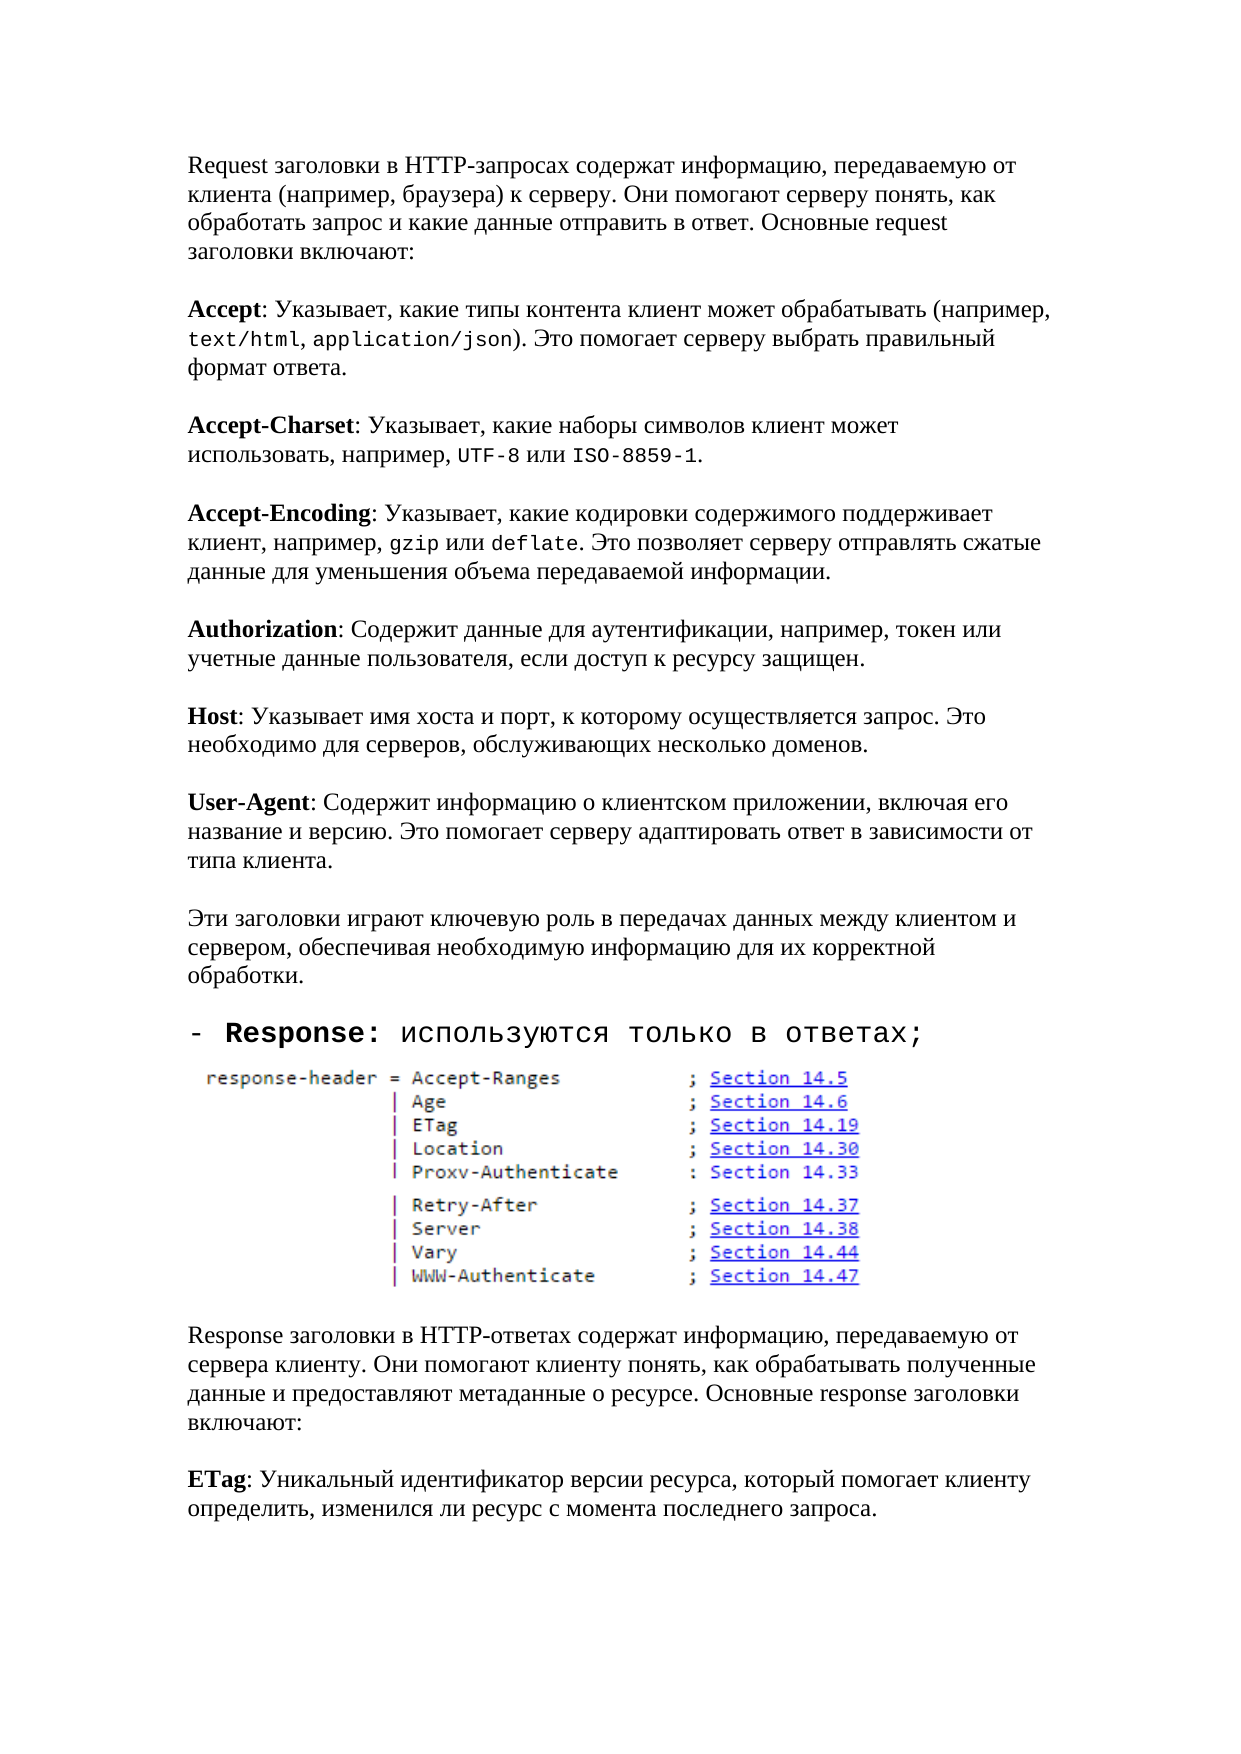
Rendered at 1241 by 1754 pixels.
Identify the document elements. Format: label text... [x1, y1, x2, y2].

text Accept: Указывает, какие типы контента клиент может обрабатывать (например, text/html, application/json). Это помогает серверу выбрать правильный формат ответа. [187, 294, 1053, 381]
text ETag: Уникальный идентификатор версии ресурса, который помогает клиенту определить, изменился ли ресурс с момента последнего запроса. [187, 1464, 1053, 1522]
text Response заголовки в HTTP-ответах содержат информацию, передаваемую от сервера клиенту. Они помогают клиенту понять, как обрабатывать полученные данные и предоставляют метаданные о ресурсе. Основные response заголовки включают: [187, 1320, 1053, 1435]
text Request заголовки в HTTP-запросах содержат информацию, передаваемую от клиента (например, браузера) к серверу. Они помогают серверу понять, как обработать запрос и какие данные отправить в ответ. Основные request заголовки включают: [187, 150, 1053, 265]
text Authorization: Содержит данные для аутентификации, например, токен или учетные данные пользователя, если доступ к ресурсу защищен. [187, 614, 1053, 672]
text Accept-Charset: Указывает, какие наборы символов клиент может использовать, например, UTF-8 или ISO-8859-1. [187, 410, 1053, 469]
text Эти заголовки играют ключевую роль в передачах данных между клиентом и сервером, обеспечивая необходимую информацию для их корректной обработки. [187, 903, 1053, 989]
text User-Agent: Содержит информацию о клиентском приложении, включая его название и версию. Это помогает серверу адаптировать ответ в зависимости от типа клиента. [187, 787, 1053, 874]
list Response: используются только в ответах; [187, 1018, 1053, 1051]
text Host: Указывает имя хоста и порт, к которому осуществляется запрос. Это необходимо для серверов, обслуживающих несколько доменов. [187, 701, 1053, 758]
picture [183, 1064, 883, 1301]
text Accept-Encoding: Указывает, какие кодировки содержимого поддерживает клиент, например, gzip или deflate. Это позволяет серверу отправлять сжатые данные для уменьшения объема передаваемой информации. [187, 498, 1053, 585]
